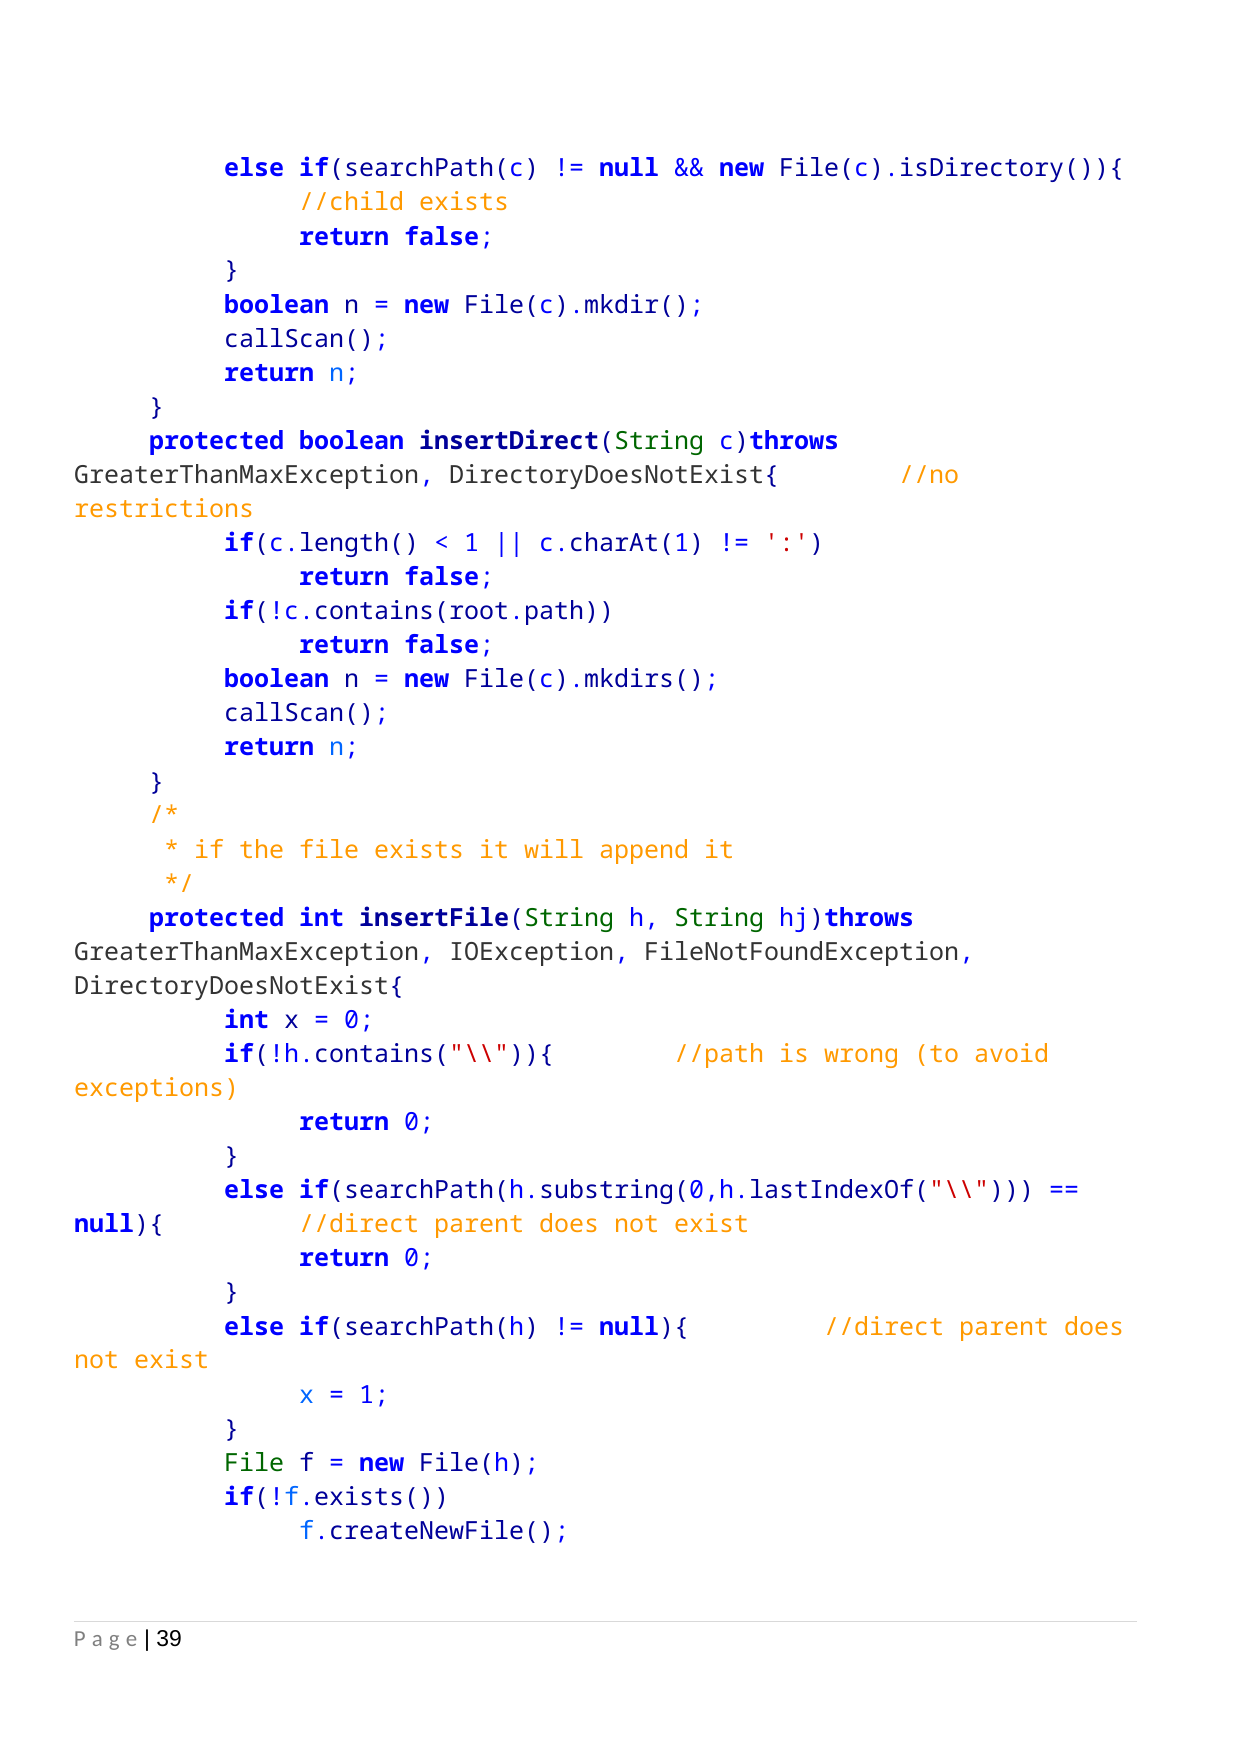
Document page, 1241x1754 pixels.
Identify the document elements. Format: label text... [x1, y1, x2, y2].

text } [74, 388, 1137, 422]
text int x = 0; [74, 1002, 1137, 1036]
text if(!f.exists()) [74, 1478, 1137, 1512]
text return false; [74, 559, 1137, 593]
text if(!c.contains(root.path)) [74, 593, 1137, 627]
text x = 1; [74, 1376, 1137, 1410]
text } [74, 252, 1137, 286]
text else if(searchPath(h) != null){ //direct parent does not exist [74, 1308, 1137, 1376]
text * if the file exists it will append it [74, 831, 1137, 865]
text } [74, 1138, 1137, 1172]
text return n; [74, 354, 1137, 388]
text return 0; [74, 1240, 1137, 1274]
text protected boolean insertDirect(String c)throws GreaterThanMaxException, DirectoryDoesNotExist{ //no restrictions [74, 422, 1137, 525]
text else if(searchPath(h.substring(0,h.lastIndexOf("\\"))) == null){ //direct parent does not exist [74, 1172, 1137, 1240]
text return n; [74, 729, 1137, 763]
text } [74, 763, 1137, 797]
text /* [74, 797, 1137, 831]
text protected int insertFile(String h, String hj)throws GreaterThanMaxException, IOException, FileNotFoundException, DirectoryDoesNotExist{ [74, 899, 1137, 1002]
text File f = new File(h); [74, 1444, 1137, 1478]
text f.createNewFile(); [74, 1512, 1137, 1547]
text } [74, 1274, 1137, 1308]
text */ [74, 865, 1137, 899]
text callScan(); [74, 695, 1137, 729]
text boolean n = new File(c).mkdir(); [74, 286, 1137, 320]
text return false; [74, 218, 1137, 252]
text if(!h.contains("\\")){ //path is wrong (to avoid exceptions) [74, 1036, 1137, 1104]
text callScan(); [74, 320, 1137, 354]
text else if(searchPath(c) != null && new File(c).isDirectory()){ //child exists [74, 150, 1137, 218]
text if(c.length() < 1 || c.charAt(1) != ':') [74, 525, 1137, 559]
text return 0; [74, 1104, 1137, 1138]
text return false; [74, 627, 1137, 661]
text boolean n = new File(c).mkdirs(); [74, 661, 1137, 695]
text } [74, 1410, 1137, 1444]
